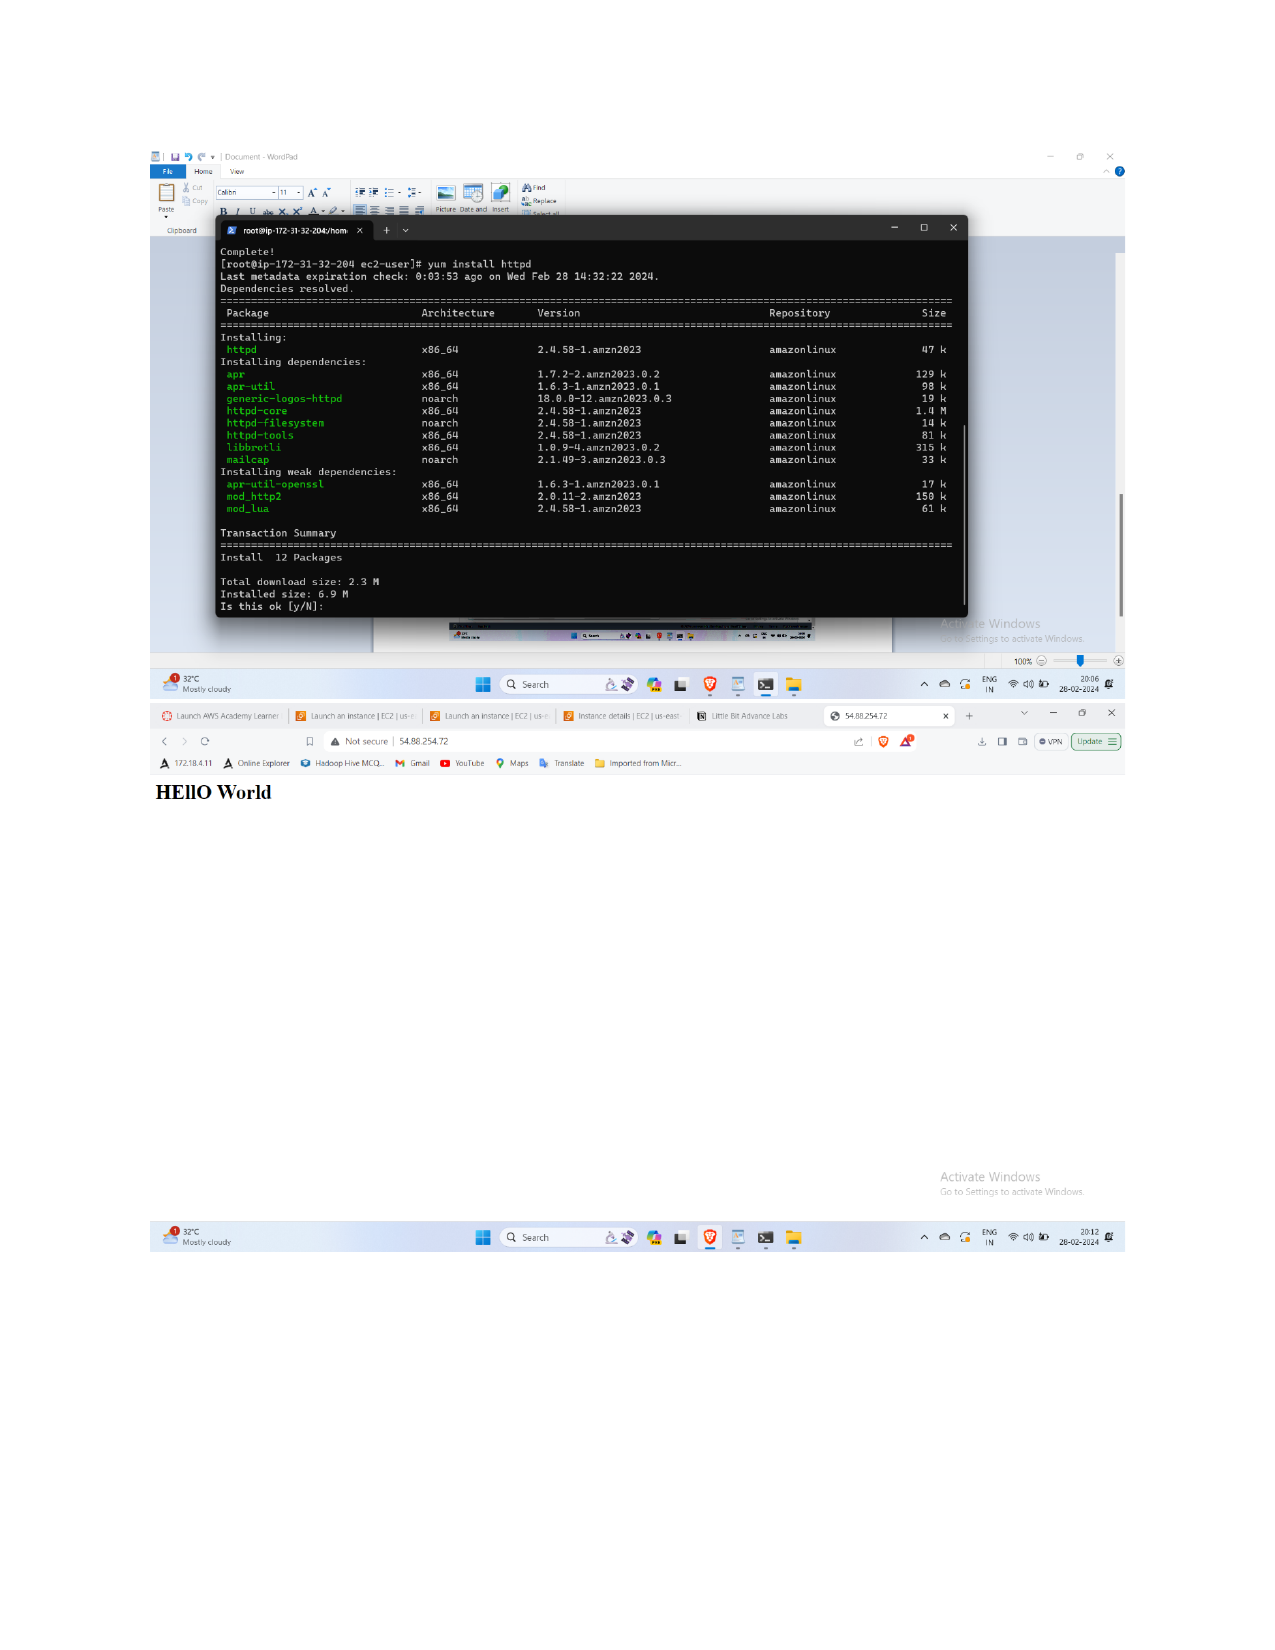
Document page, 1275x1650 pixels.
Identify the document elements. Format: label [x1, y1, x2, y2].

picture [150, 150, 1125, 699]
picture [150, 703, 1125, 1252]
